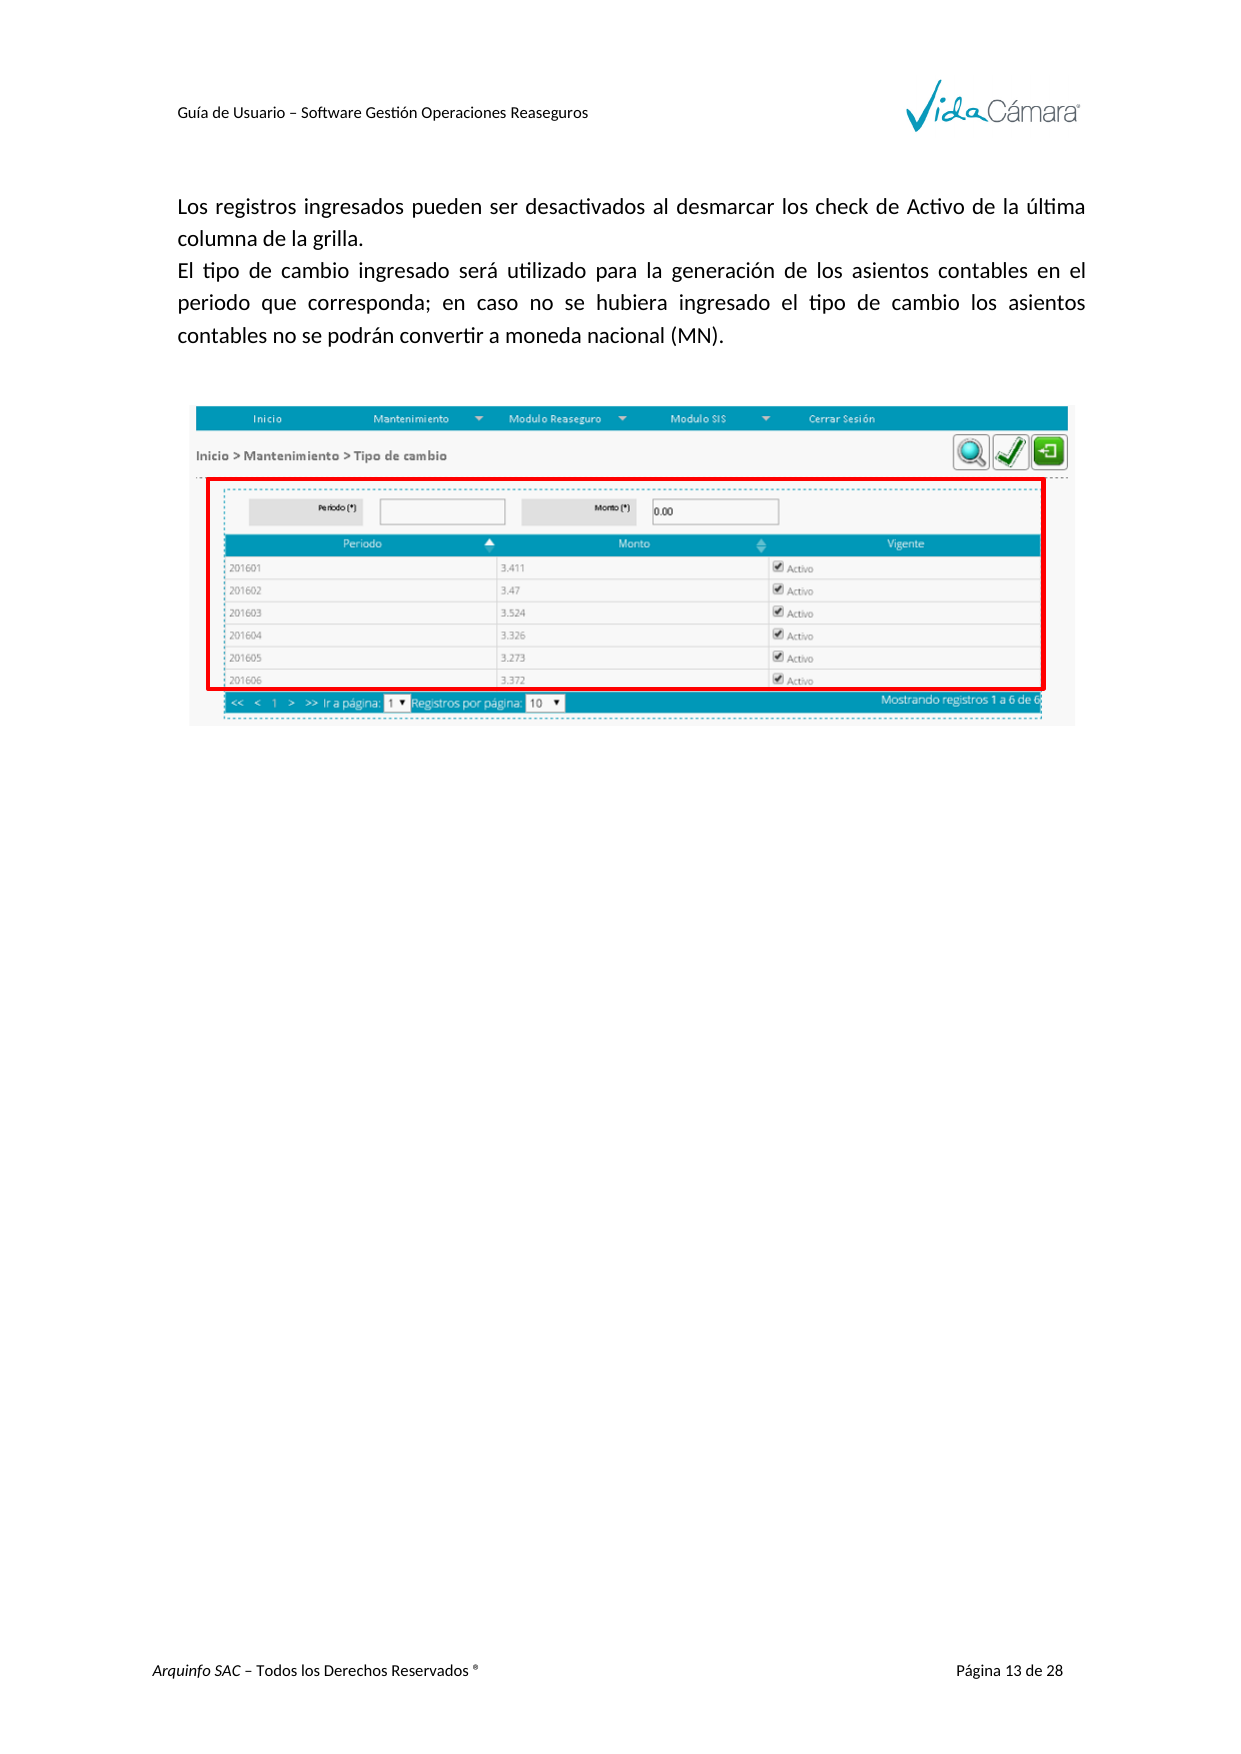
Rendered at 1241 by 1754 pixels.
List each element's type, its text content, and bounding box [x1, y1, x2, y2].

text Los registros ingresados pueden ser desactivados al desmarcar los check de Activo de la última columna de la grilla. [177, 192, 1087, 252]
picture [898, 75, 1083, 138]
picture [189, 405, 1076, 726]
